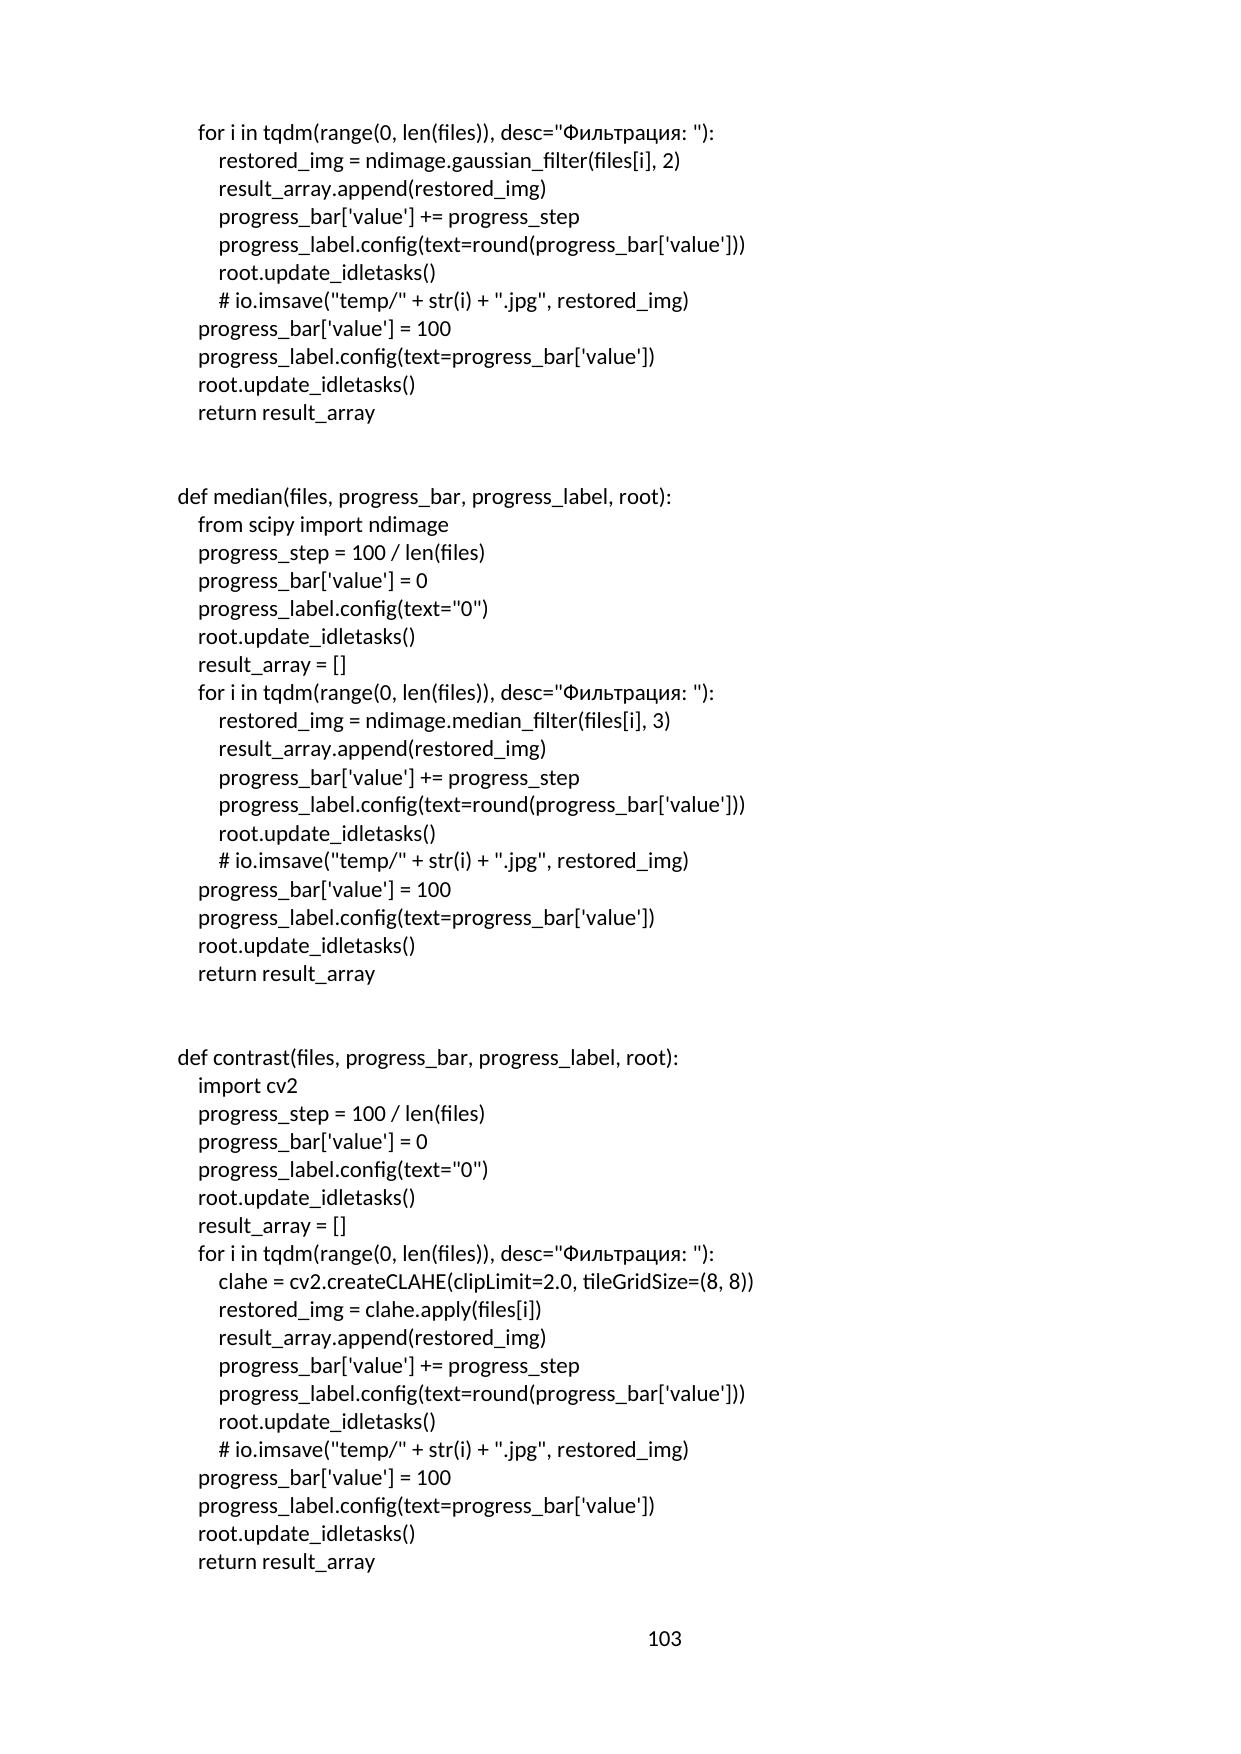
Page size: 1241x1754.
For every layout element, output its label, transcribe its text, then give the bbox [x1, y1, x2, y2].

text progress_bar['value'] = 100 [177, 314, 1152, 342]
text progress_label.config(text=round(progress_bar['value'])) [177, 791, 1152, 819]
text progress_label.config(text=progress_bar['value']) [177, 903, 1152, 931]
text result_array.append(restored_img) [177, 734, 1152, 763]
text restored_img = ndimage.gaussian_filter(files[i], 2) [177, 146, 1152, 174]
text clahe = cv2.createCLAHE(clipLimit=2.0, tileGridSize=(8, 8)) [177, 1267, 1152, 1295]
text progress_label.config(text="0") [177, 1155, 1152, 1183]
text progress_label.config(text=round(progress_bar['value'])) [177, 230, 1152, 258]
text import cv2 [177, 1071, 1152, 1099]
text def contrast(files, progress_bar, progress_label, root): [177, 1043, 1152, 1071]
text progress_step = 100 / len(files) [177, 1099, 1152, 1127]
text progress_label.config(text=progress_bar['value']) [177, 342, 1152, 370]
text for i in tqdm(range(0, len(files)), desc="Фильтрация: "): [177, 678, 1152, 707]
text from scipy import ndimage [177, 510, 1152, 538]
text progress_label.config(text="0") [177, 594, 1152, 622]
text progress_bar['value'] += progress_step [177, 763, 1152, 791]
text root.update_idletasks() [177, 370, 1152, 398]
text result_array.append(restored_img) [177, 174, 1152, 202]
text progress_bar['value'] += progress_step [177, 1351, 1152, 1379]
text root.update_idletasks() [177, 258, 1152, 286]
text restored_img = ndimage.median_filter(files[i], 3) [177, 707, 1152, 734]
text root.update_idletasks() [177, 1519, 1152, 1547]
text result_array = [] [177, 1211, 1152, 1239]
text for i in tqdm(range(0, len(files)), desc="Фильтрация: "): [177, 118, 1152, 146]
text def median(files, progress_bar, progress_label, root): [177, 482, 1152, 510]
text root.update_idletasks() [177, 1183, 1152, 1211]
text progress_bar['value'] = 100 [177, 875, 1152, 903]
text progress_label.config(text=progress_bar['value']) [177, 1491, 1152, 1519]
text for i in tqdm(range(0, len(files)), desc="Фильтрация: "): [177, 1239, 1152, 1267]
text return result_array [177, 398, 1152, 426]
text # io.imsave("temp/" + str(i) + ".jpg", restored_img) [177, 286, 1152, 314]
text progress_bar['value'] += progress_step [177, 202, 1152, 230]
text return result_array [177, 959, 1152, 987]
text restored_img = clahe.apply(files[i]) [177, 1295, 1152, 1323]
text progress_bar['value'] = 0 [177, 566, 1152, 594]
text root.update_idletasks() [177, 1407, 1152, 1435]
text return result_array [177, 1547, 1152, 1575]
text progress_step = 100 / len(files) [177, 538, 1152, 566]
text # io.imsave("temp/" + str(i) + ".jpg", restored_img) [177, 1435, 1152, 1463]
text progress_bar['value'] = 0 [177, 1127, 1152, 1155]
text progress_label.config(text=round(progress_bar['value'])) [177, 1379, 1152, 1407]
text # io.imsave("temp/" + str(i) + ".jpg", restored_img) [177, 847, 1152, 875]
text result_array = [] [177, 651, 1152, 678]
text progress_bar['value'] = 100 [177, 1463, 1152, 1491]
text root.update_idletasks() [177, 931, 1152, 959]
text root.update_idletasks() [177, 622, 1152, 651]
text root.update_idletasks() [177, 819, 1152, 847]
text result_array.append(restored_img) [177, 1323, 1152, 1351]
